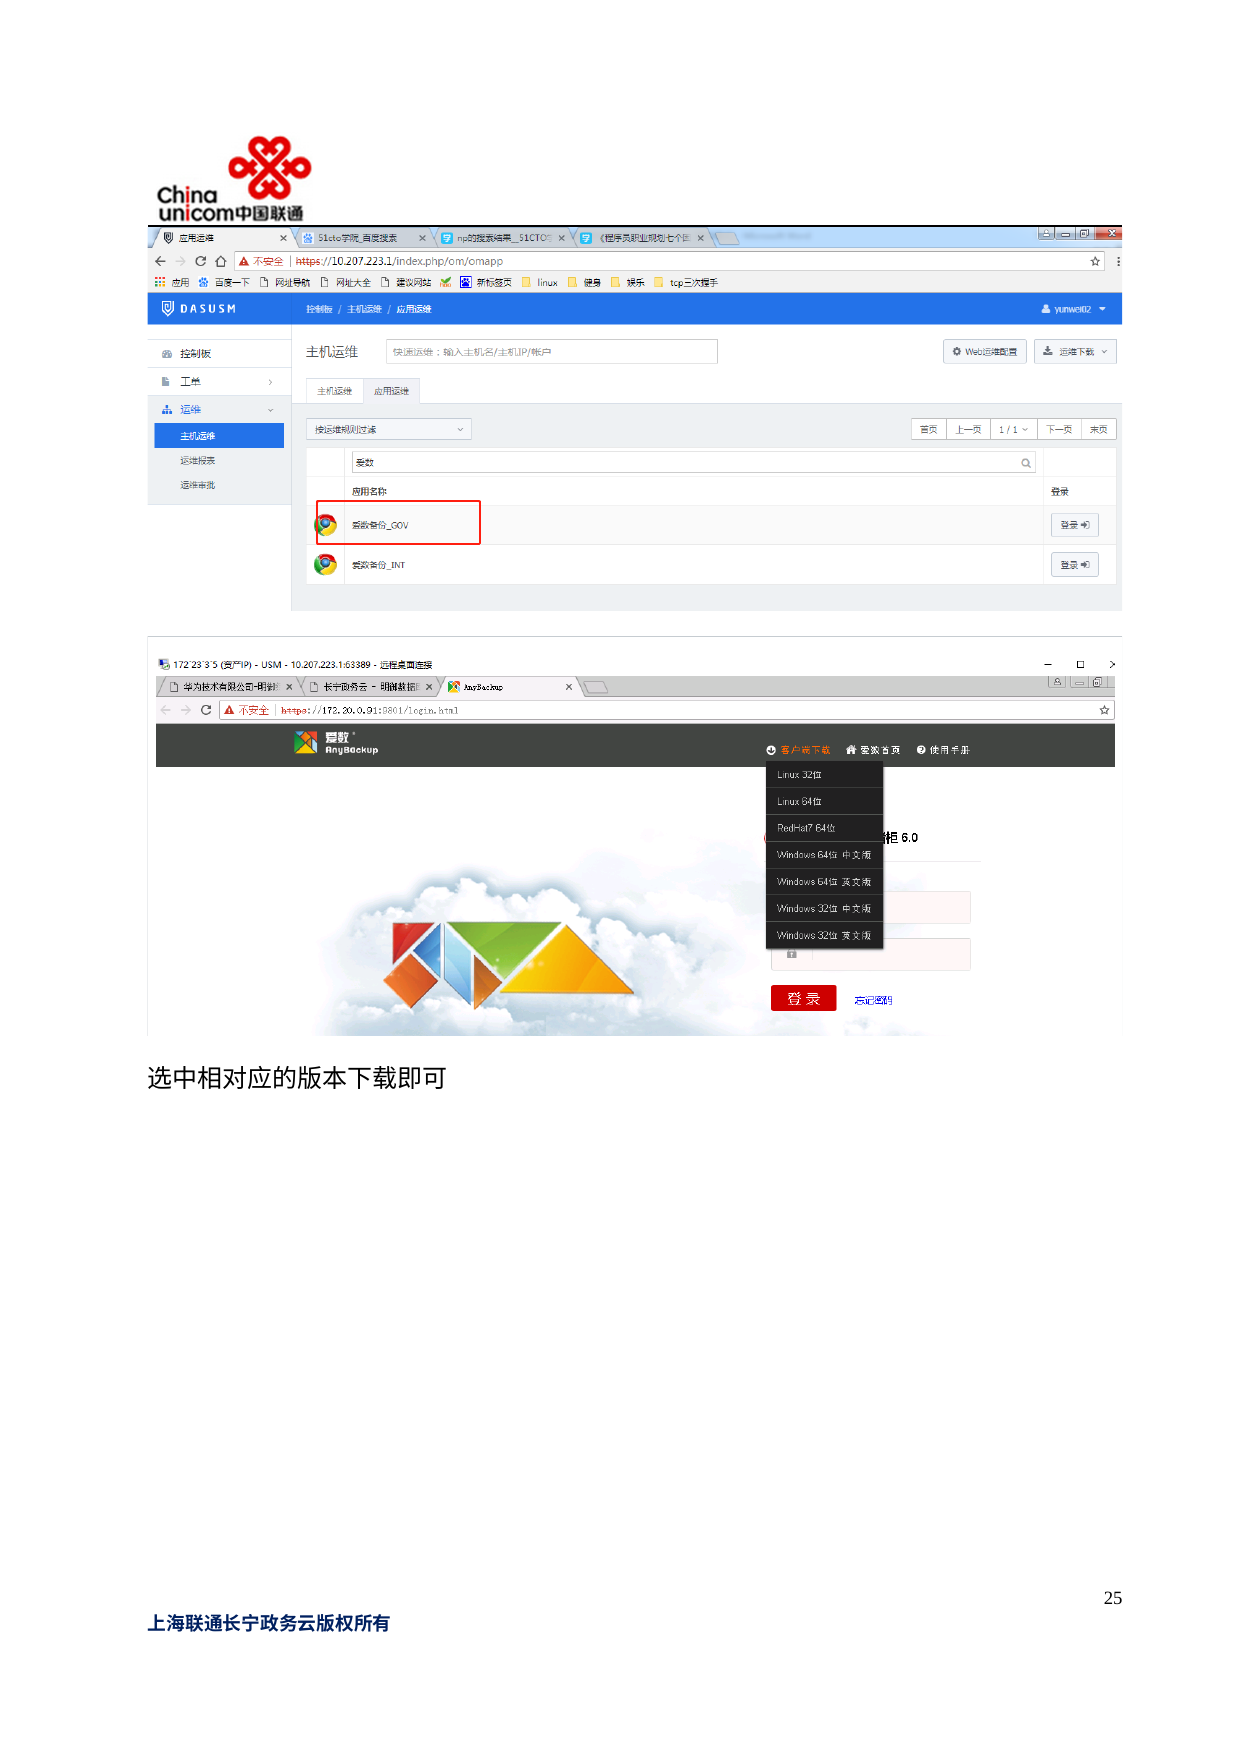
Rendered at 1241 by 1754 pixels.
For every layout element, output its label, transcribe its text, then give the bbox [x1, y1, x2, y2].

picture [147, 227, 1123, 611]
picture [147, 124, 313, 223]
text 选中相对应的版本下载即可 [148, 1043, 1122, 1111]
picture [147, 635, 1123, 1036]
